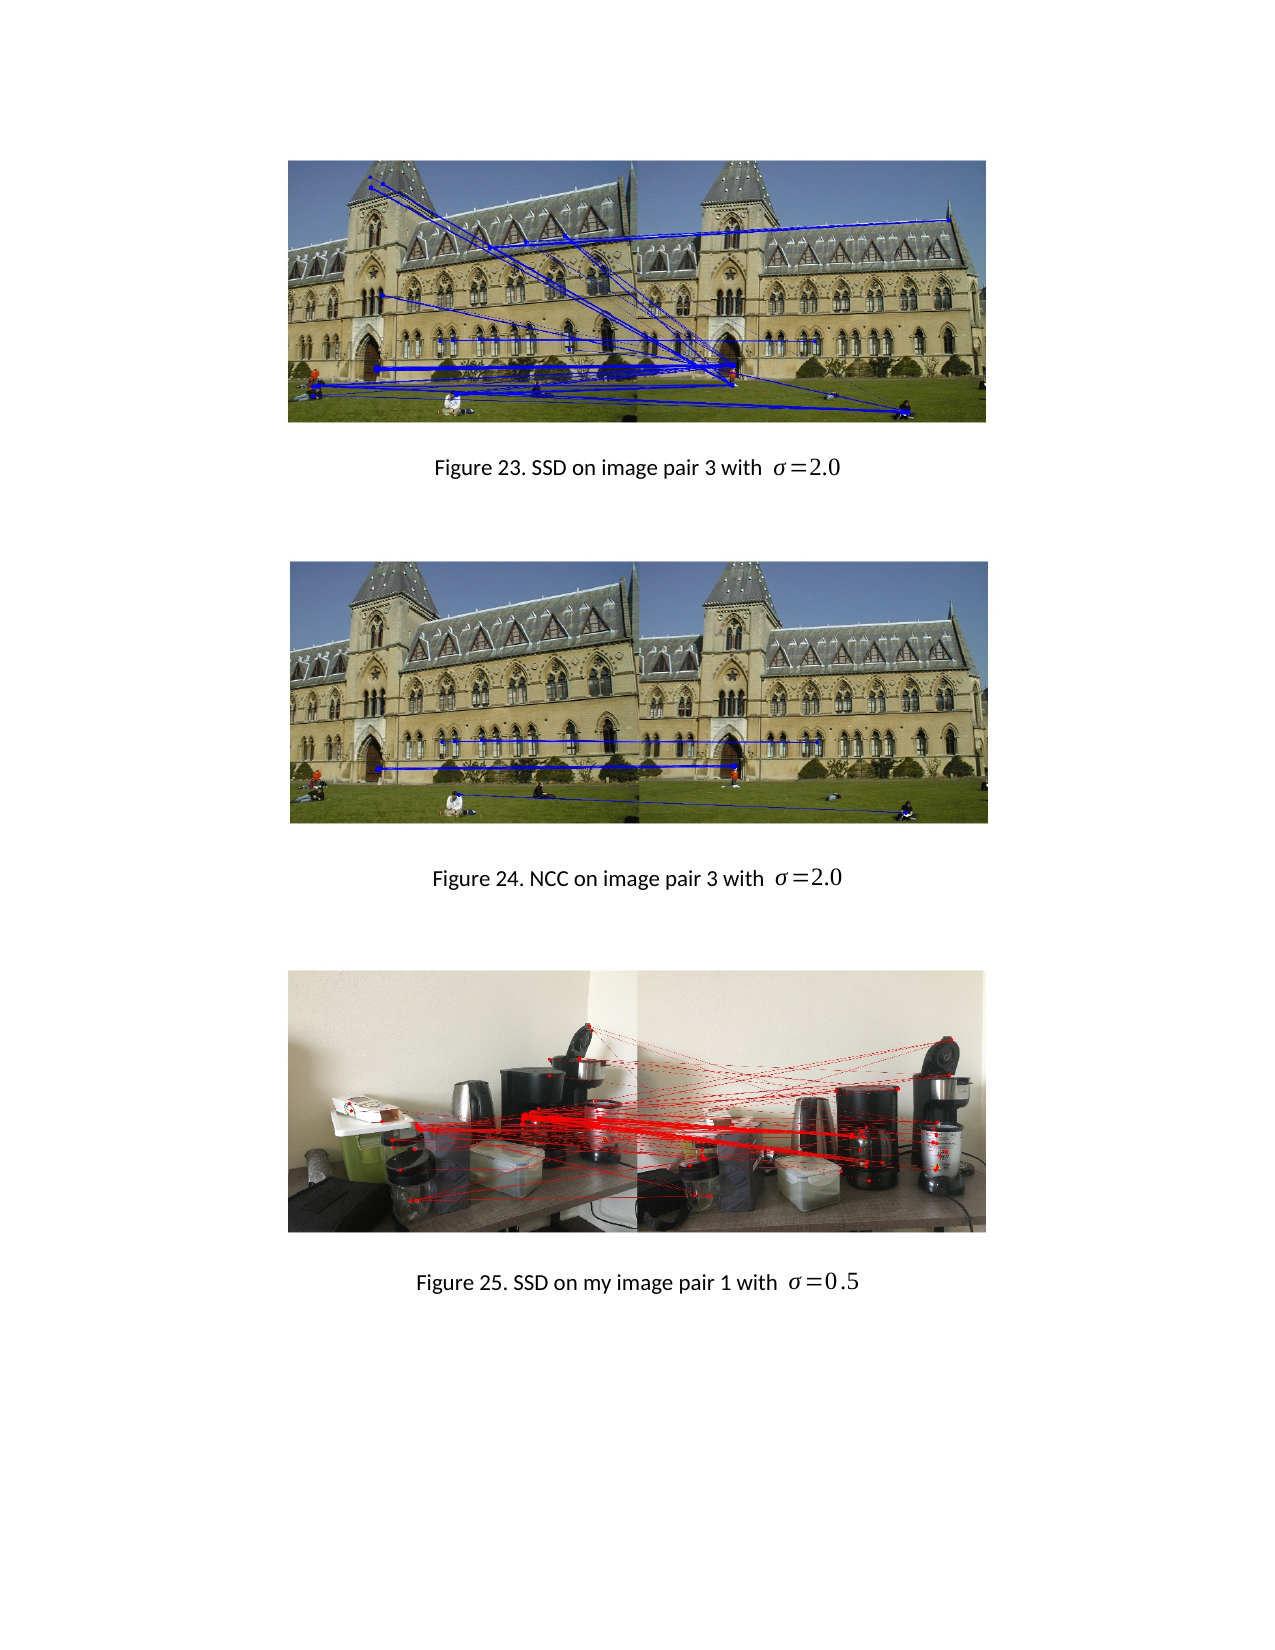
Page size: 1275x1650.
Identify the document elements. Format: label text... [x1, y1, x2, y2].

picture [276, 957, 999, 1250]
picture [279, 547, 996, 845]
text Figure 25. SSD on my image pair 1 with [150, 1268, 1125, 1296]
text Figure 24. NCC on image pair 3 with [150, 864, 1125, 892]
picture [280, 150, 995, 435]
text Figure 23. SSD on image pair 3 with [150, 453, 1125, 481]
